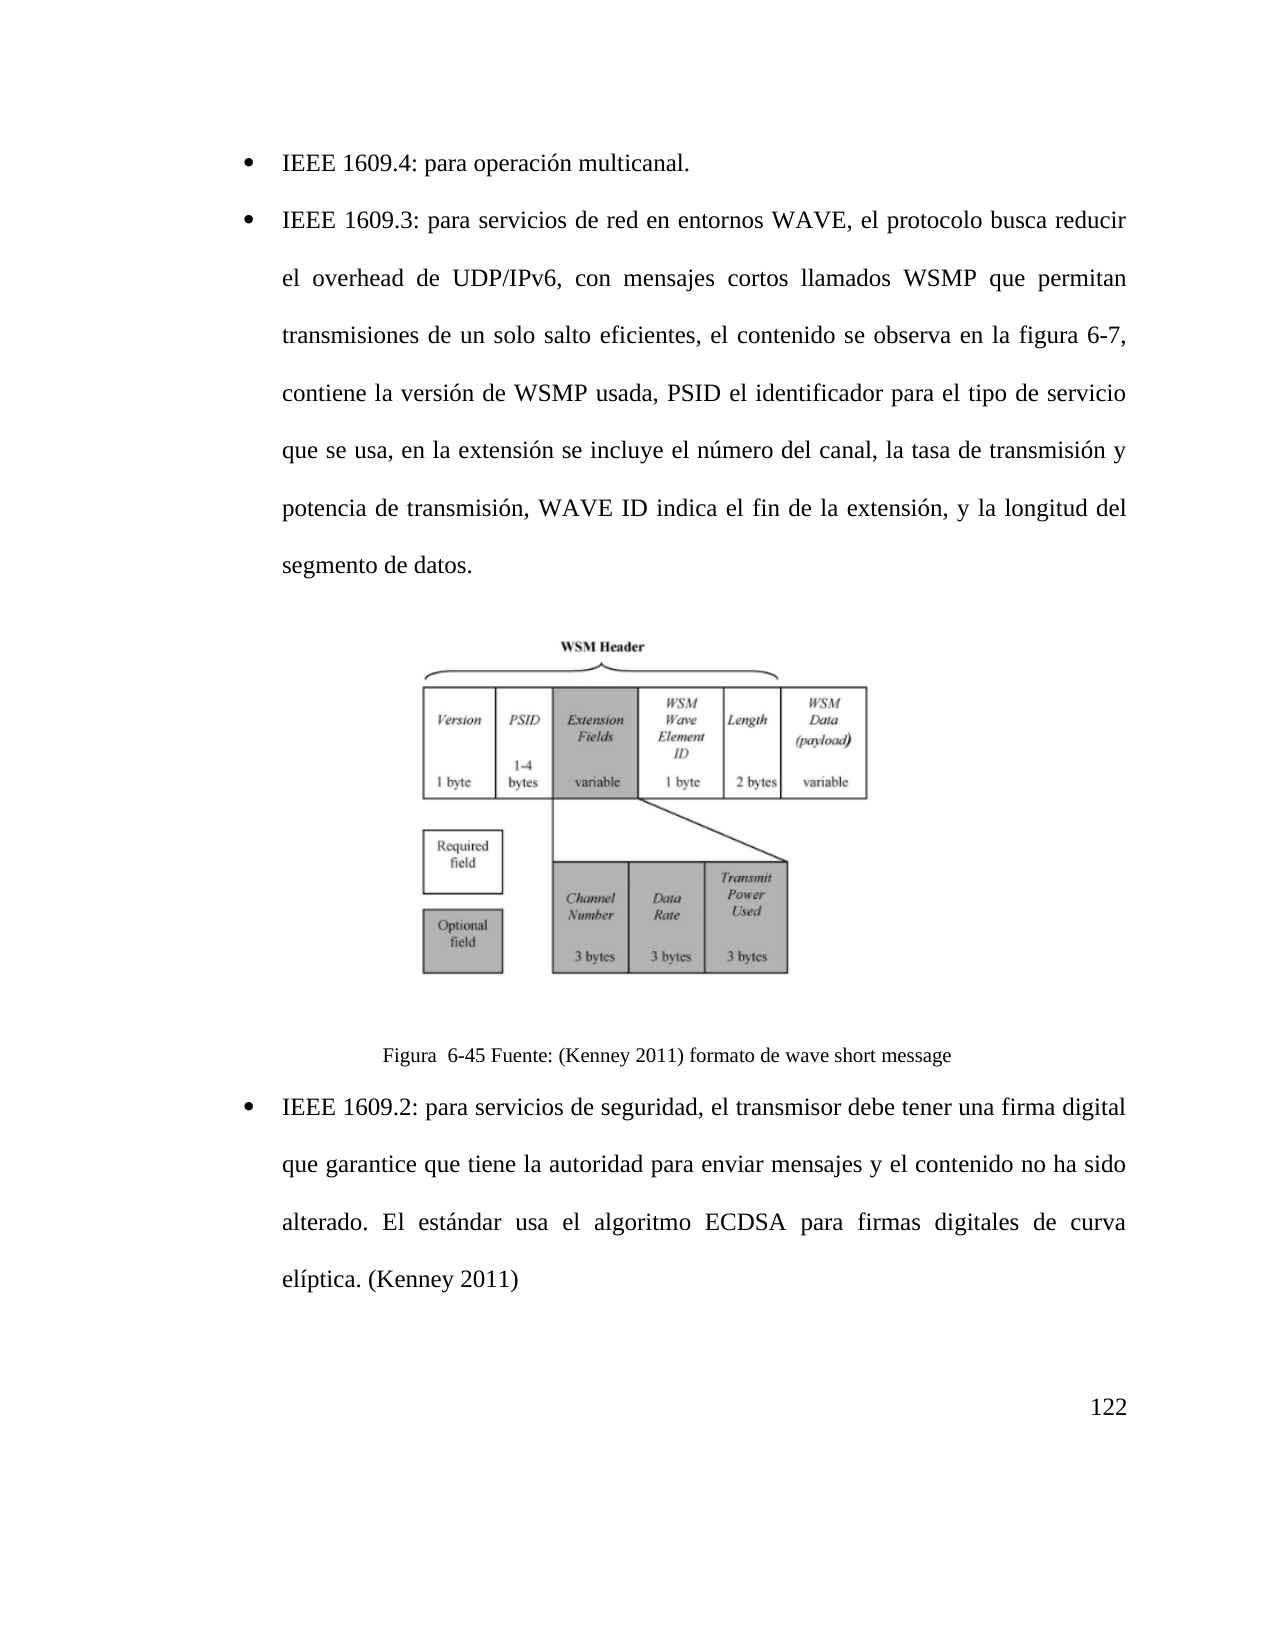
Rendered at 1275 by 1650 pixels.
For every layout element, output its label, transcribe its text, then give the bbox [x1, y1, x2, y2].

picture [412, 632, 922, 1002]
list IEEE 1609.2: para servicios de seguridad, el transmisor debe tener una firma digital que garantice que tiene la autoridad para enviar mensajes y el contenido no ha sido alterado. El estándar usa el algoritmo ECDSA para firmas digitales de curva elíptica. (Kenney 2011) [244, 1092, 1127, 1293]
list IEEE 1609.3: para servicios de red en entornos WAVE, el protocolo busca reducir el overhead de UDP/IPv6, con mensajes cortos llamados WSMP que permitan transmisiones de un solo salto eficientes, el contenido se observa en la figura 6-7, contiene la versión de WSMP usada, PSID el identificador para el tipo de servicio que se usa, en la extensión se incluye el número del canal, la tasa de transmisión y potencia de transmisión, WAVE ID indica el fin de la extensión, y la longitud del segmento de datos. [244, 205, 1127, 579]
list IEEE 1609.4: para operación multicanal. [244, 148, 1127, 176]
text Figura 6-7 Fuente: (Kenney 2011) formato de wave short message [207, 1043, 1127, 1067]
